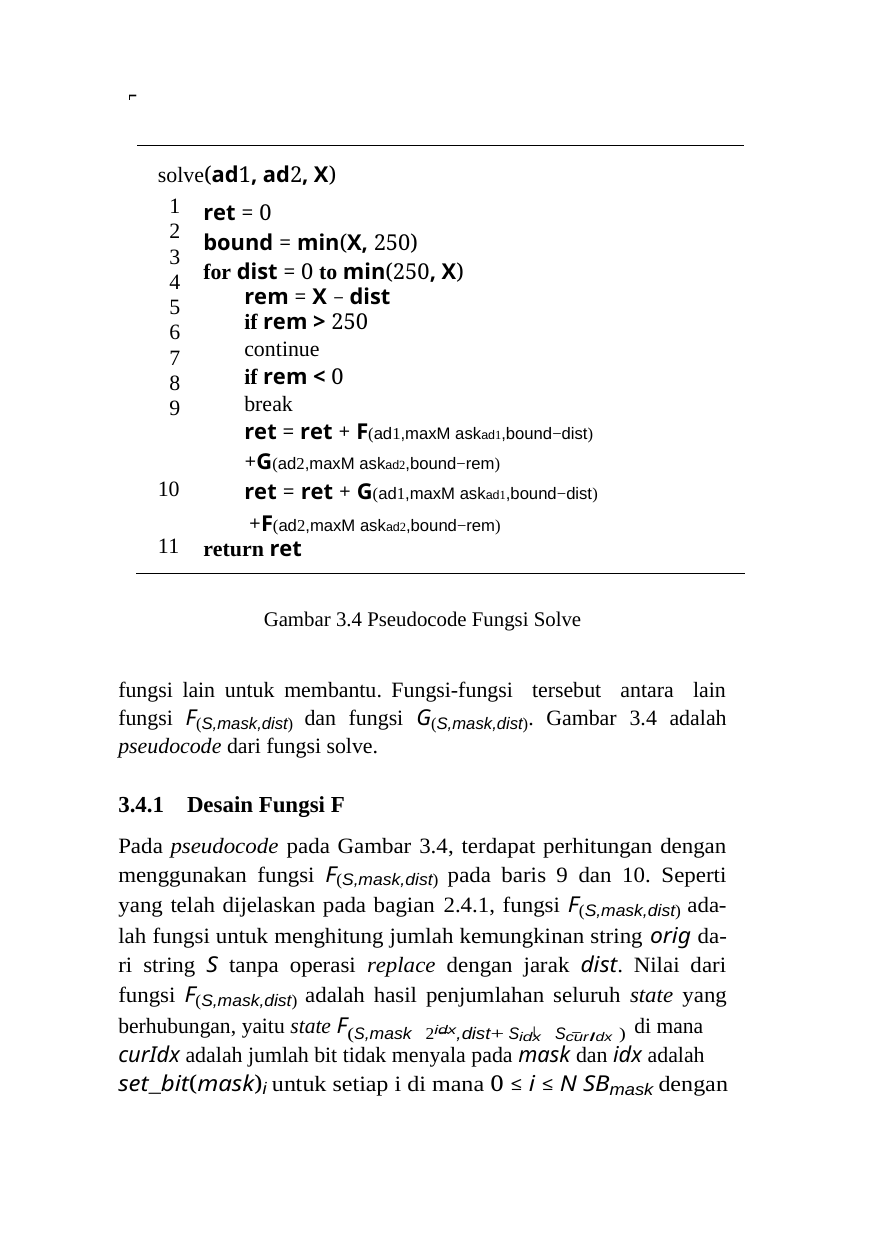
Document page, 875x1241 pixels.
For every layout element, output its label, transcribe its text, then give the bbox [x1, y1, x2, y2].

text curIdx adalah jumlah bit tidak menyala pada mask dan idx adalah [118, 1044, 755, 1067]
text fungsi lain untuk membantu. Fungsi-fungsi tersebut antara lain fungsi F(S,mask,dist) dan fungsi G(S,mask,dist). Gambar 3.4 adalah pseudocode dari fungsi solve. [118, 677, 727, 758]
subtitle 3.4.1 Desain Fungsi F [118, 791, 755, 817]
text Gambar 3.4 Pseudocode Fungsi Solve [207, 607, 637, 631]
text Pada pseudocode pada Gambar 3.4, terdapat perhitungan dengan menggunakan fungsi F(S,mask,dist) pada baris 9 dan 10. Seperti yang telah dijelaskan pada bagian 2.4.1, fungsi F(S,mask,dist) ada- lah fungsi untuk menghitung jumlah kemungkinan string orig da- ri string S tanpa operasi replace dengan jarak dist. Nilai dari fungsi F(S,mask,dist) adalah hasil penjumlahan seluruh state yang berhubungan, yaitu state F(S,mask 2idx,dist+ Sidx ScurIdx ) di mana [118, 833, 727, 1044]
text set_bit(mask)i untuk setiap i di mana 0 ≤ i ≤ N SBmask dengan [118, 1068, 755, 1099]
